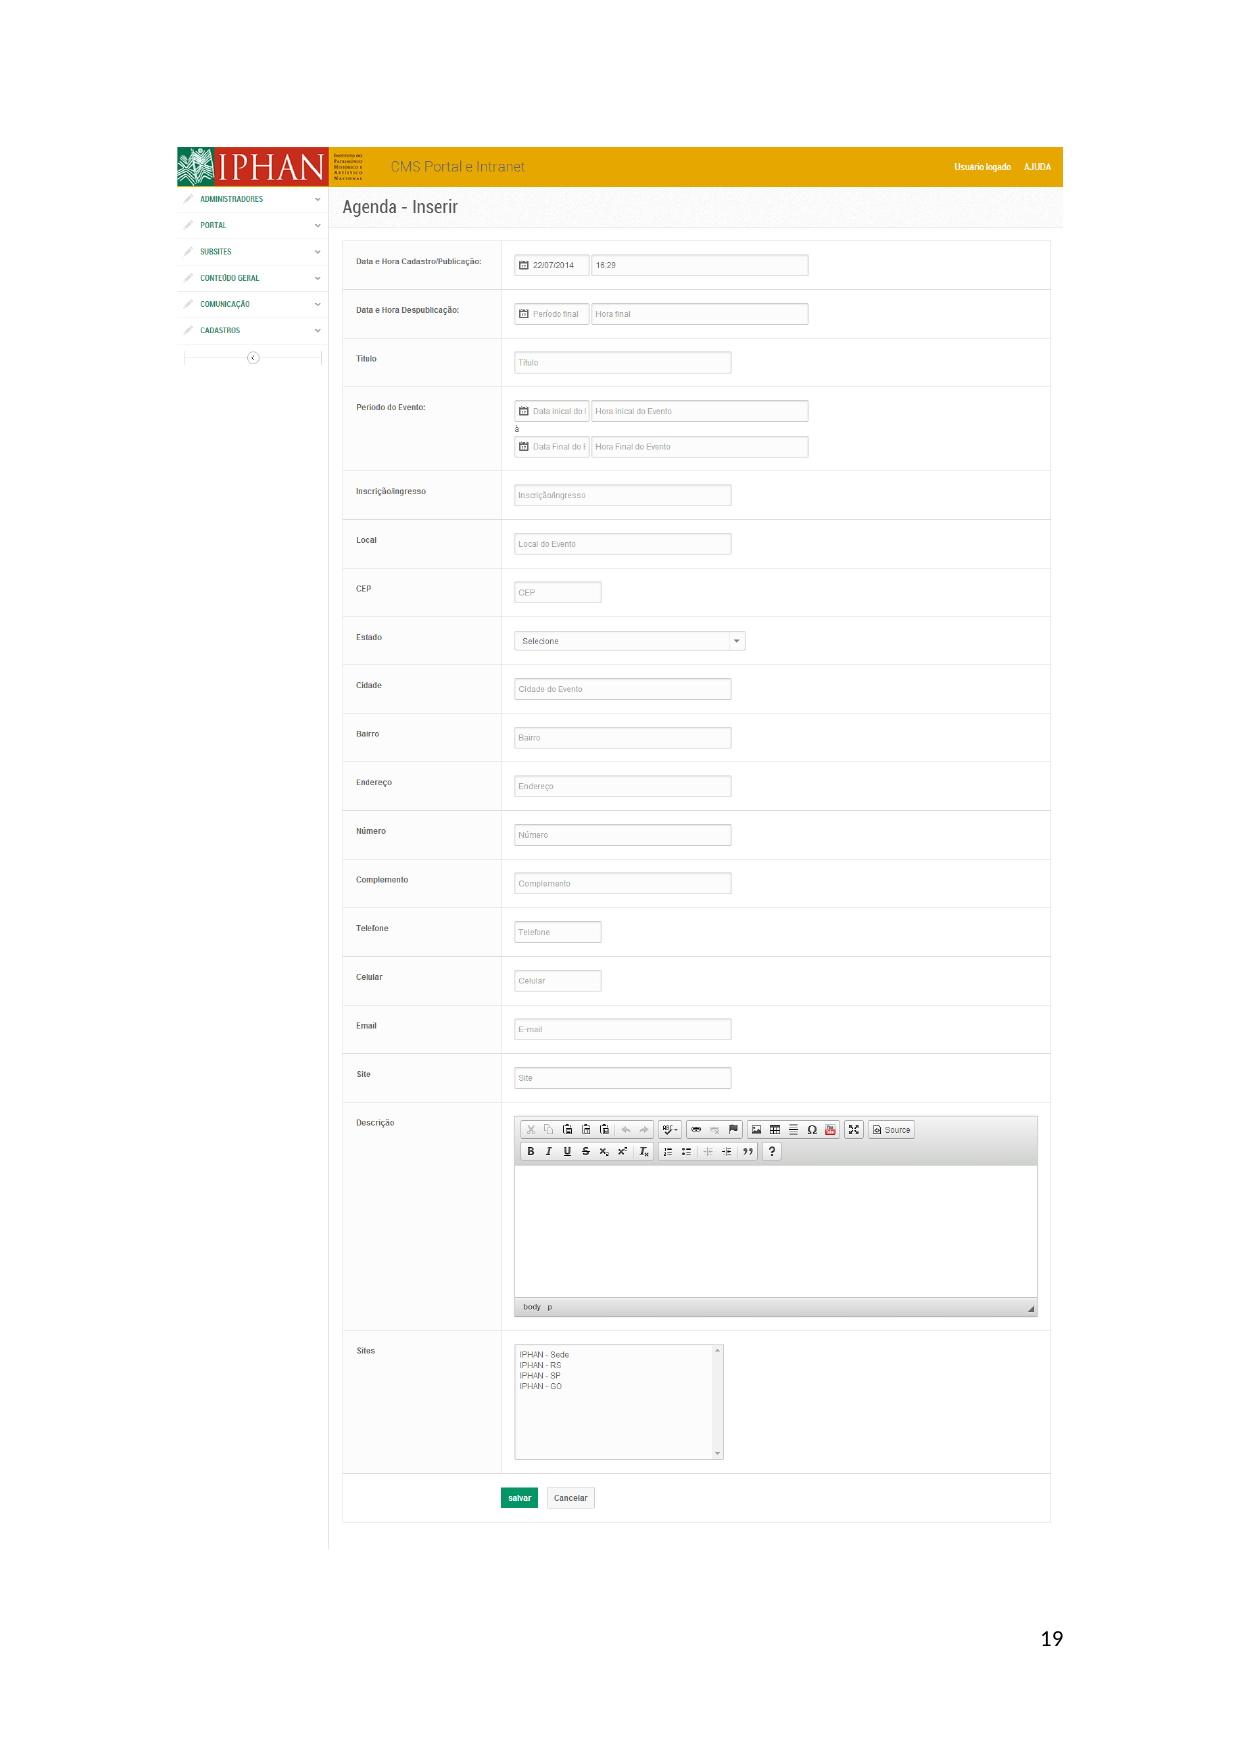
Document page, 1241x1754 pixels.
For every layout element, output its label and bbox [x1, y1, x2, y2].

picture [177, 147, 1063, 1549]
